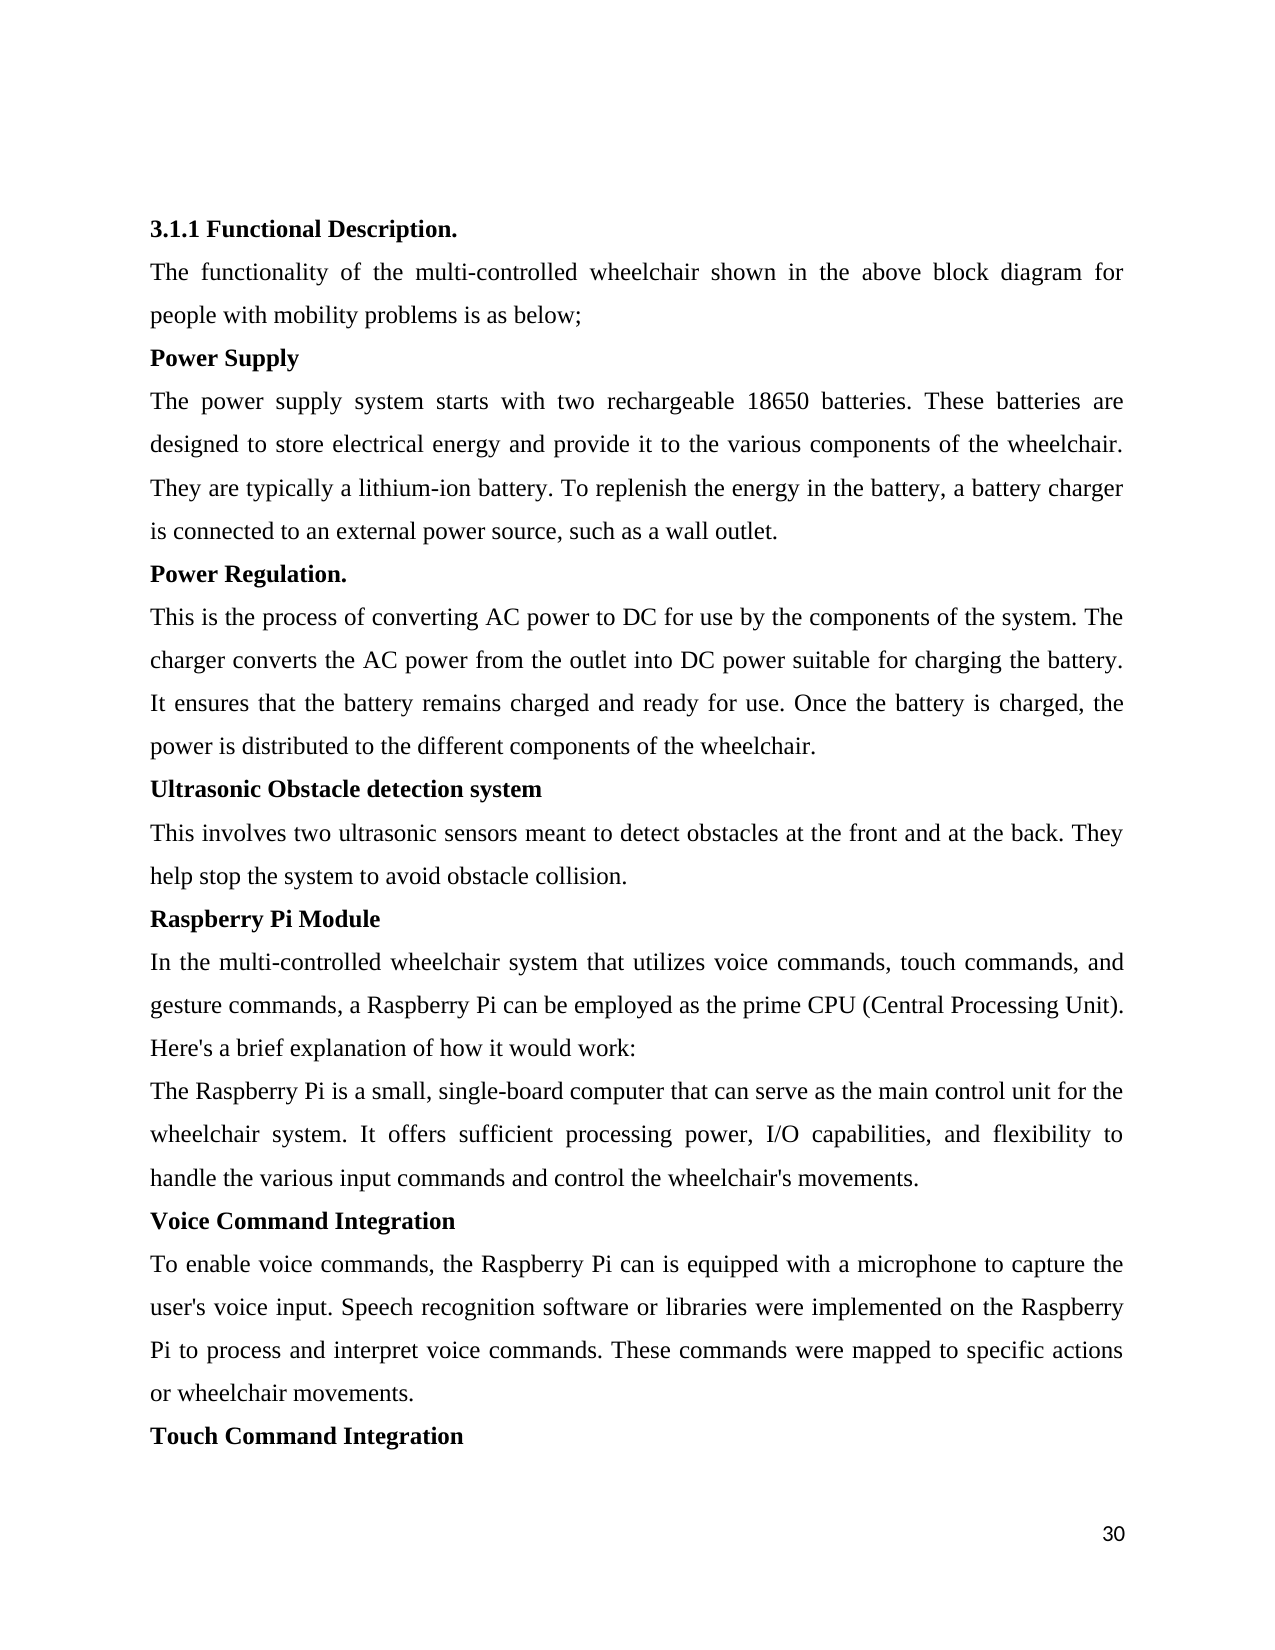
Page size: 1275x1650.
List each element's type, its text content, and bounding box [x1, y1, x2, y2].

text This involves two ultrasonic sensors meant to detect obstacles at the front and at the back. They help stop the system to avoid obstacle collision. [150, 818, 1125, 889]
text The Raspberry Pi is a small, single-board computer that can serve as the main control unit for the wheelchair system. It offers sufficient processing power, I/O capabilities, and flexibility to handle the various input commands and control the wheelchair's movements. [150, 1076, 1125, 1191]
text Power Supply [150, 343, 1125, 372]
text The functionality of the multi-controlled wheelchair shown in the above block diagram for people with mobility problems is as below; [150, 257, 1125, 329]
text Raspberry Pi Module [150, 904, 1125, 933]
text Touch Command Integration [150, 1421, 1125, 1450]
text This is the process of converting AC power to DC for use by the components of the system. The charger converts the AC power from the outlet into DC power suitable for charging the battery. It ensures that the battery remains charged and ready for use. Once the battery is charged, the power is distributed to the different components of the wheelchair. [150, 602, 1125, 760]
text Voice Command Integration [150, 1206, 1125, 1234]
text In the multi-controlled wheelchair system that utilizes voice commands, touch commands, and gesture commands, a Raspberry Pi can be employed as the prime CPU (Central Processing Unit). Here's a brief explanation of how it would work: [150, 947, 1125, 1062]
text The power supply system starts with two rechargeable 18650 batteries. These batteries are designed to store electrical energy and provide it to the various components of the wheelchair. They are typically a lithium-ion battery. To replenish the energy in the battery, a battery charger is connected to an external power source, such as a wall outlet. [150, 386, 1125, 544]
text Ultrasonic Obstacle detection system [150, 774, 1125, 803]
subtitle 3.1.1 Functional Description. [150, 214, 1125, 243]
text Power Regulation. [150, 559, 1125, 588]
text To enable voice commands, the Raspberry Pi can is equipped with a microphone to capture the user's voice input. Speech recognition software or libraries were implemented on the Raspberry Pi to process and interpret voice commands. These commands were mapped to specific actions or wheelchair movements. [150, 1249, 1125, 1407]
